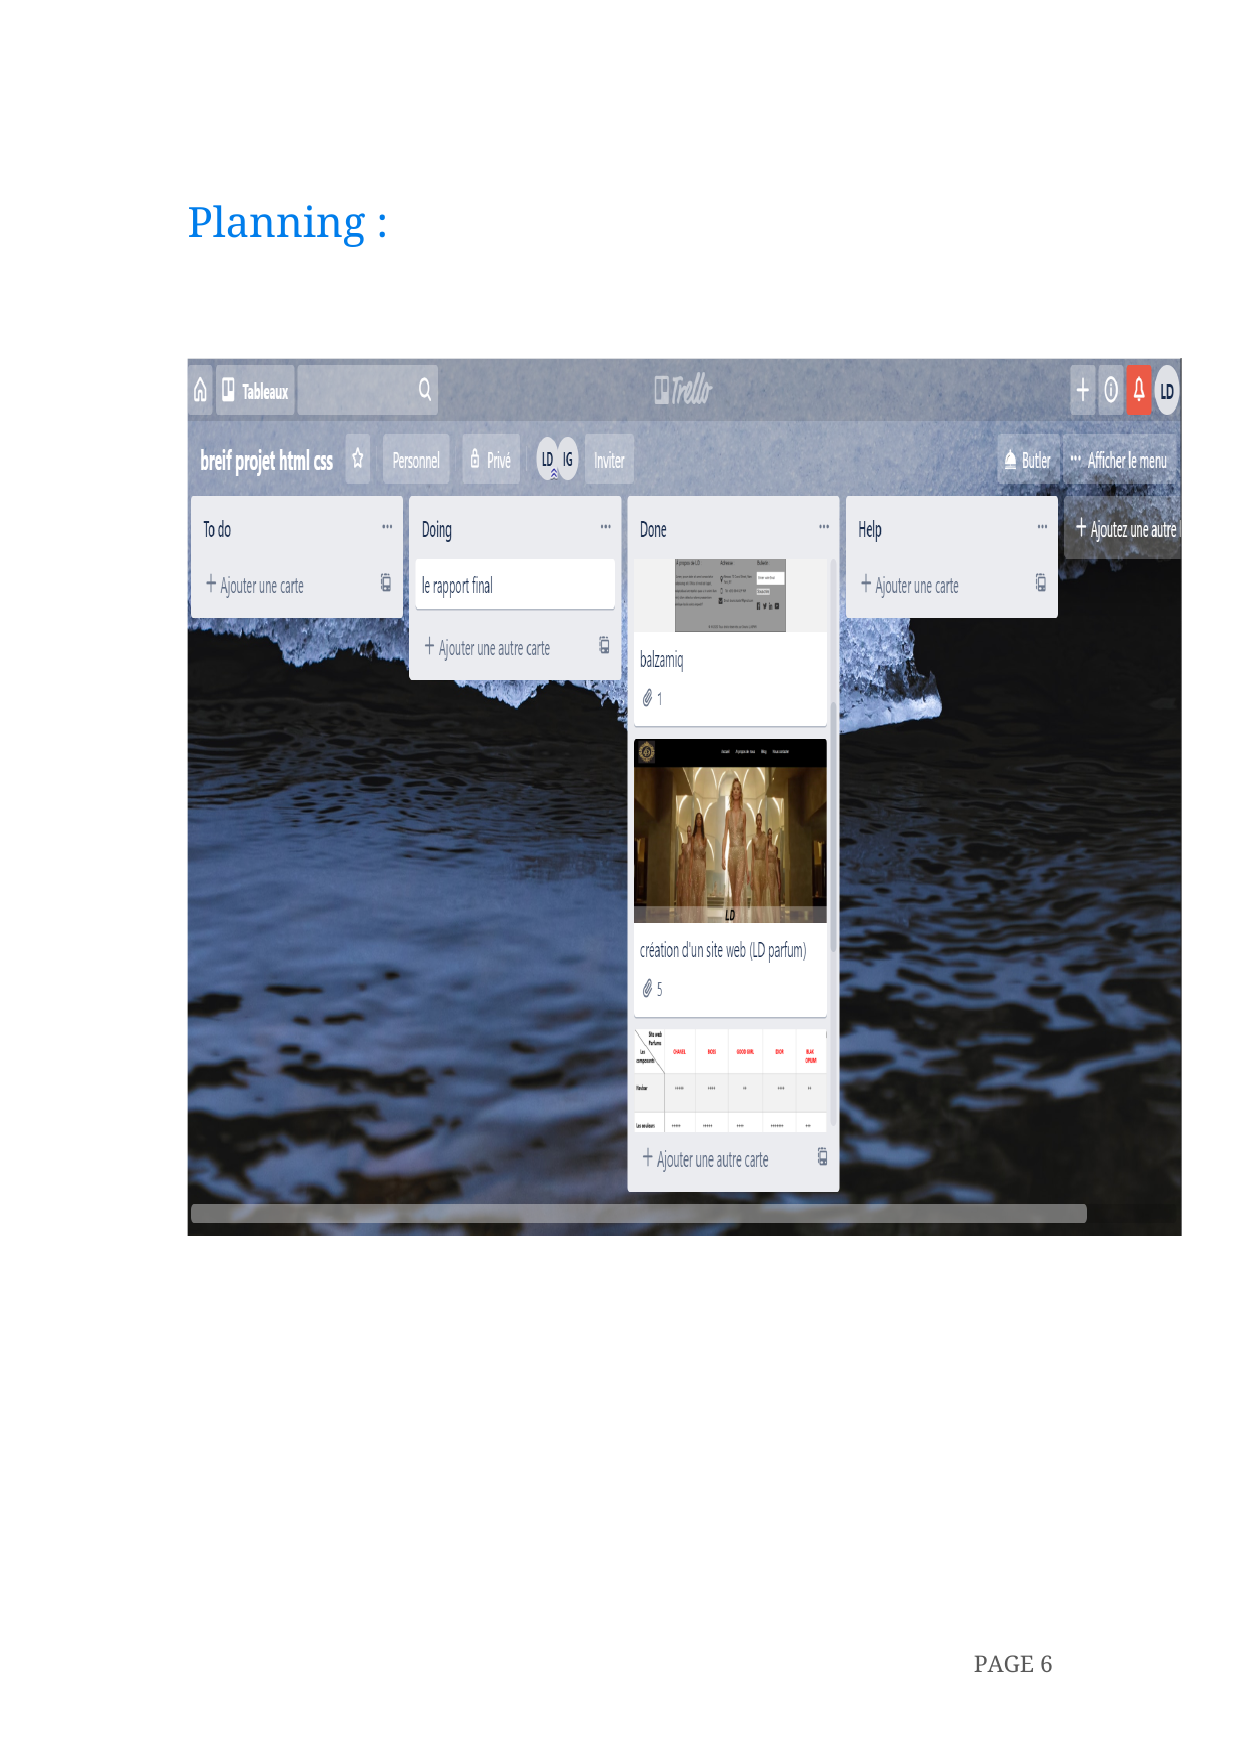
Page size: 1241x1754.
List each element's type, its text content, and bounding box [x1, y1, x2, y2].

picture [187, 358, 1182, 1236]
text Planning : [187, 192, 1053, 249]
